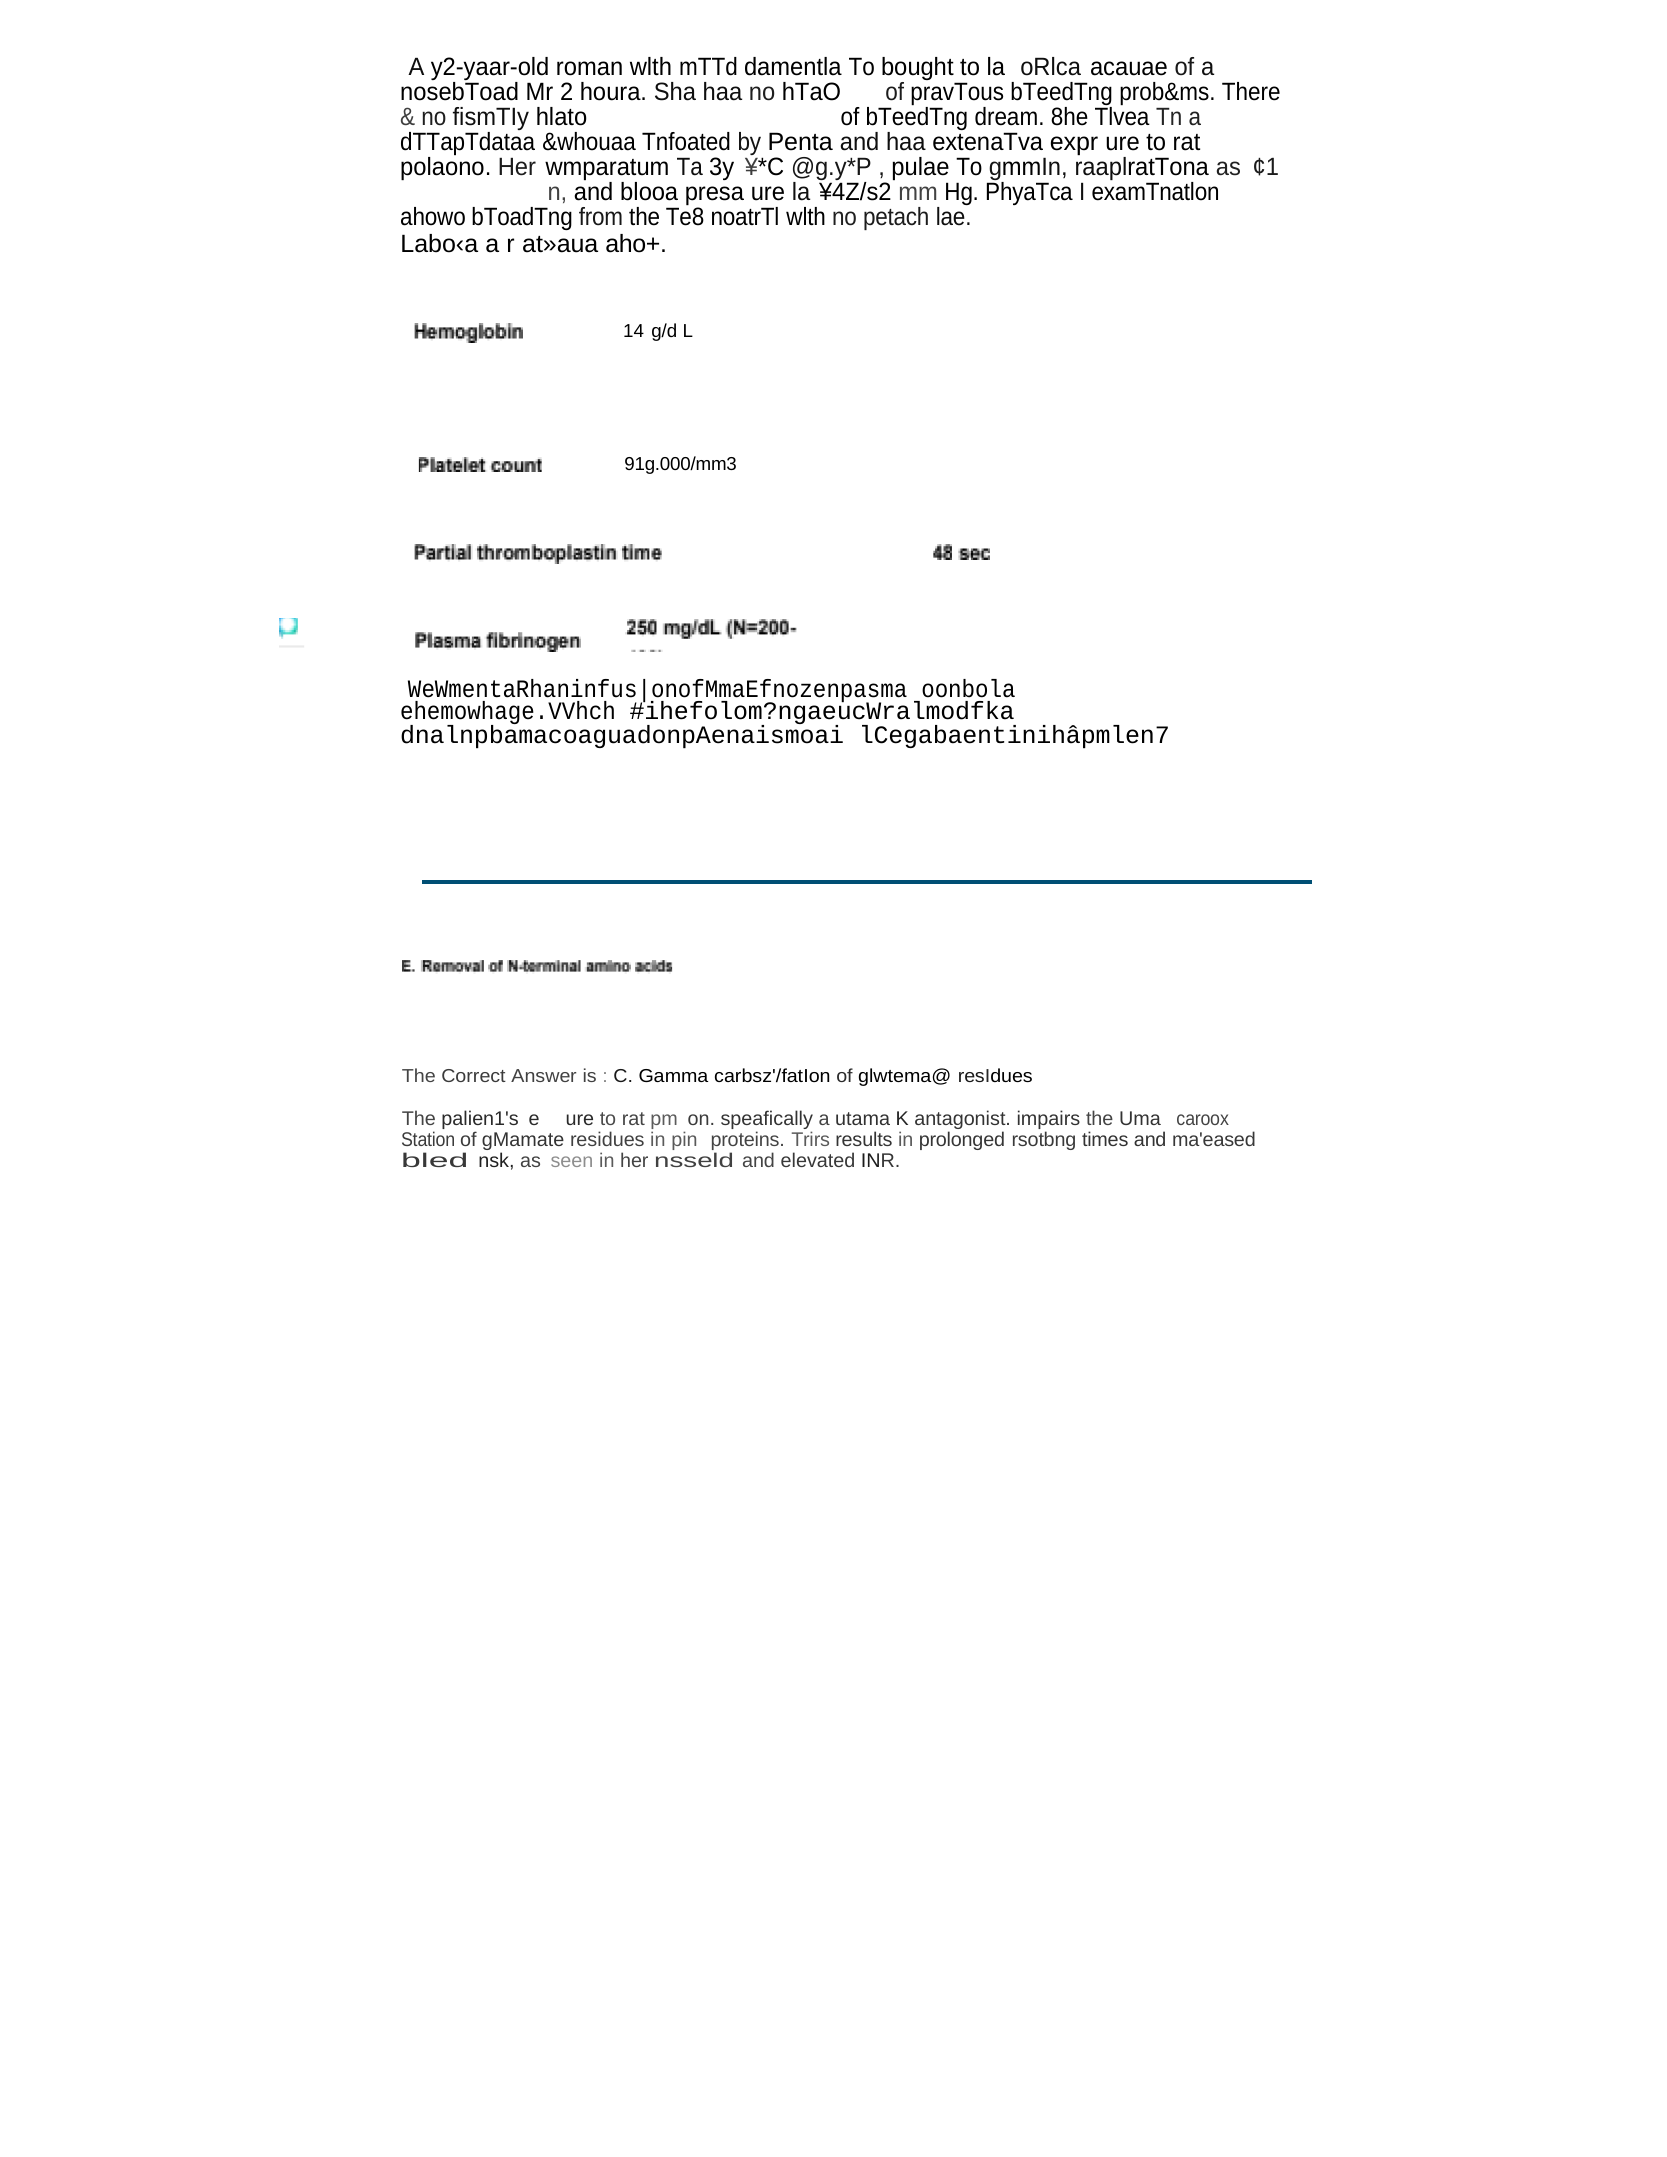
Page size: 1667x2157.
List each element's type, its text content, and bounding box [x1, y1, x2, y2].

picture [414, 323, 523, 343]
picture [279, 618, 797, 652]
picture [933, 544, 990, 560]
text WeWmentaRhaninfus|onofMmaEfnozenpasma oonbola ehemowhage.VVhch #ihefolom?ngaeucWralmodfka dnalnpbamacoaguadonpAenaismoai lCegabaentinihâpmlen7 [400, 677, 1254, 751]
text 91g.000/mm3 [624, 453, 1549, 475]
picture [402, 960, 673, 974]
text The Correct Answer is : C. Gamma carbsz'/fatIon of glwtema@ resIdues [402, 1065, 1549, 1087]
text 14 g/d L [623, 320, 1549, 341]
picture [418, 457, 542, 472]
text A y2-yaar-old roman wlth mTTd damentla To bought to la oRlca acauae of a nosebToad Mr 2 houra. Sha haa no hTaO of pravTous bTeedTng prob&ms. There & no fismTIy hlato of bTeedTng dream. 8he Tlvea Tn a dTTapTdataa &whouaa Tnfoated by Penta and haa extenaTva expr ure to rat polaono. Her wmparatum Ta 3y ¥*C @g.y*P , pulae To gmmIn, raaplratTona as ¢1 n, and blooa presa ure la ¥4Z/s2 mm Hg. PhyaTca I examTnatlon ahowo bToadTng from the Te8 noatrTl wlth no petach lae. [400, 55, 1286, 231]
text Labo‹a a r at»aua aho+. [400, 231, 1549, 257]
picture [414, 544, 662, 564]
text The palien1's e ure to rat pm on. speafically a utama K antagonist. impairs the Uma caroox Station of gMamate residues in pin proteins. Trirs results in prolonged rsotbng times and ma'eased bled nsk, as seen in her nsseld and elevated INR. [401, 1109, 1288, 1171]
